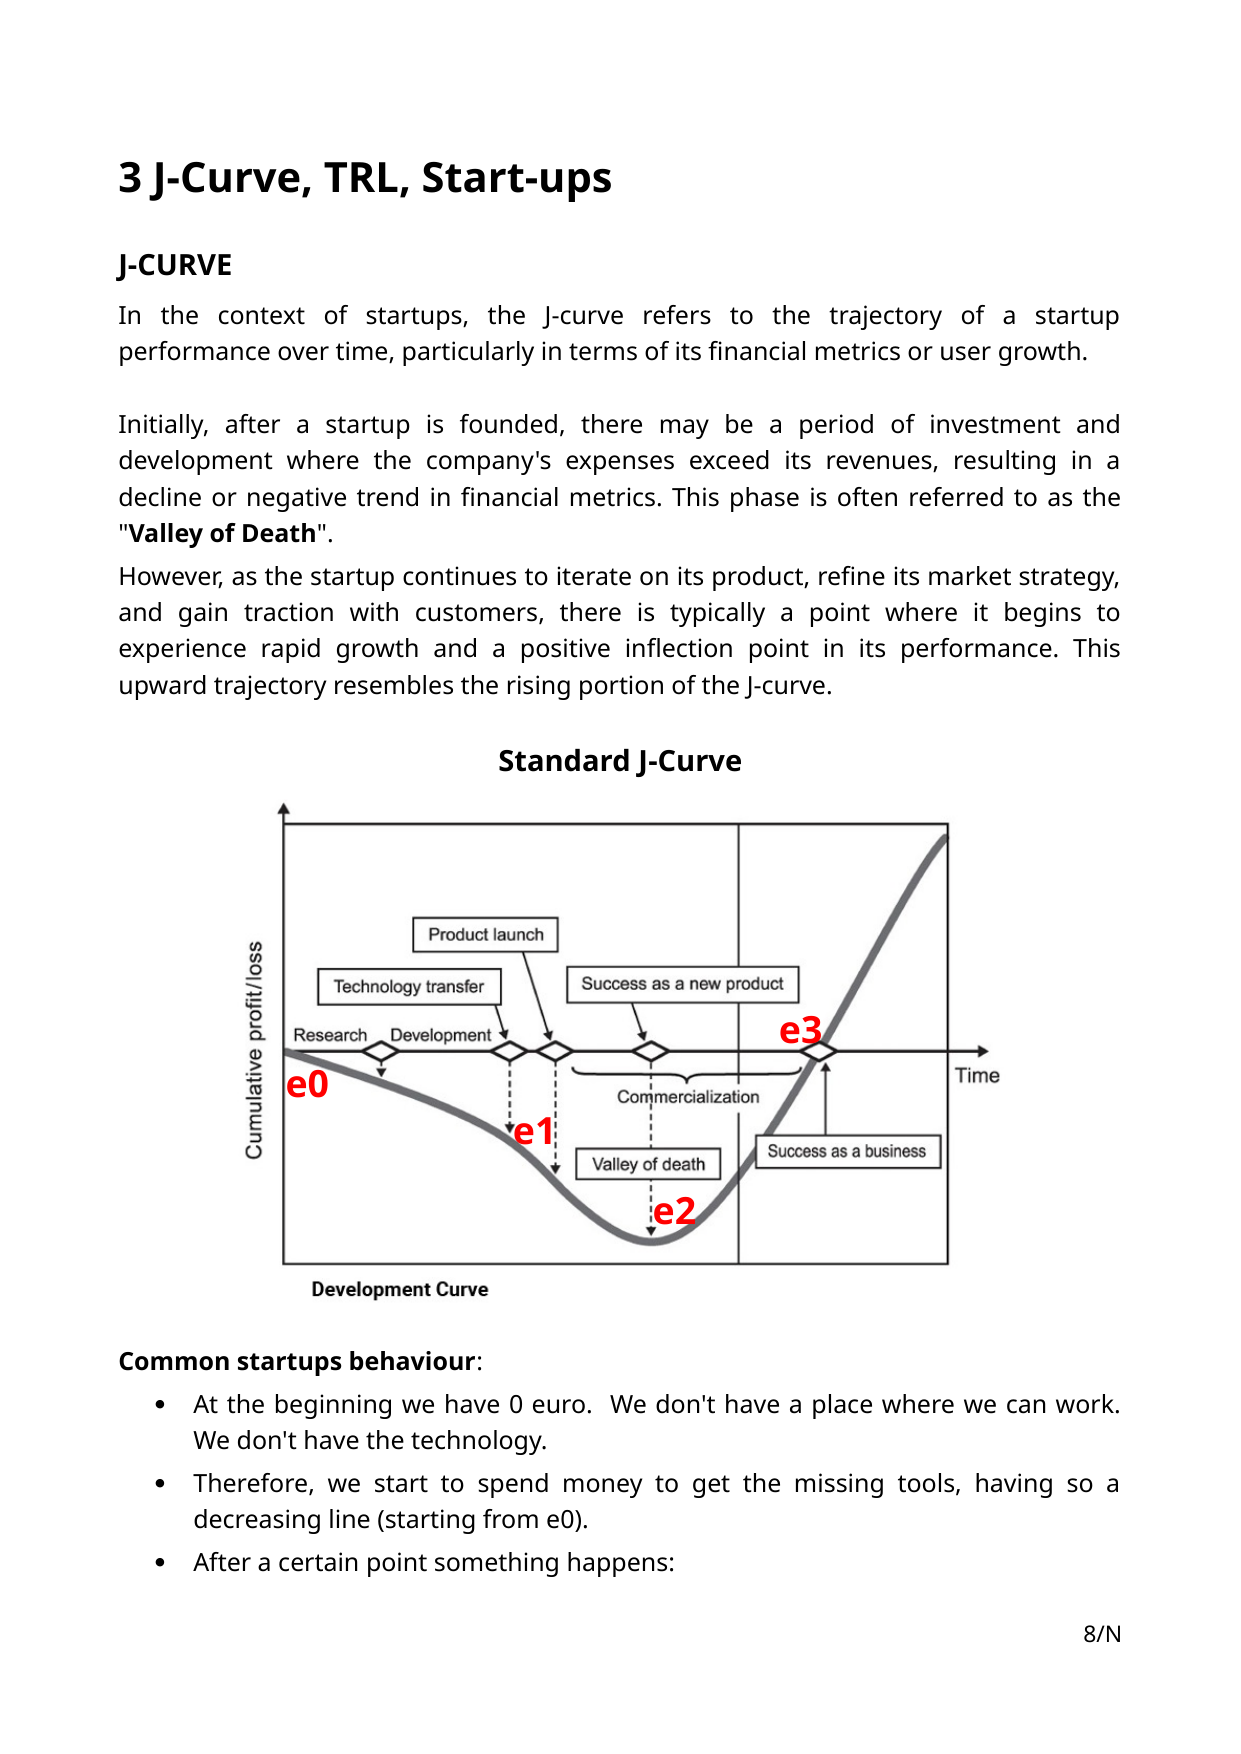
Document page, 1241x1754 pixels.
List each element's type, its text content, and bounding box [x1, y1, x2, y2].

text Common startups behaviour: [118, 1344, 1122, 1378]
text In the context of startups, the J-curve refers to the trajectory of a startup performance over time, particularly in terms of its financial metrics or user growth. [118, 297, 1122, 368]
text However, as the startup continues to iterate on its product, refine its market strategy, and gain traction with customers, there is typically a point where it begins to experience rapid growth and a positive inflection point in its performance. This upward trajectory resembles the rising portion of the J-curve. [118, 558, 1122, 701]
text J-CURVE [118, 245, 1122, 284]
list Therefore, we start to spend money to get the missing tools, having so a decreasing line (starting from e0). [156, 1465, 1122, 1536]
subtitle 3 J-Curve, TRL, Start-ups [118, 148, 1122, 204]
text Initially, after a startup is founded, there may be a period of investment and development where the company's expenses exceed its revenues, resulting in a decline or negative trend in financial metrics. This phase is often referred to as the "Valley of Death". [118, 407, 1122, 550]
list After a certain point something happens: [156, 1544, 1122, 1578]
list At the beginning we have 0 euro. We don't have a place where we can work. We don't have the technology. [156, 1386, 1122, 1457]
text Standard J-Curve [118, 740, 1122, 780]
